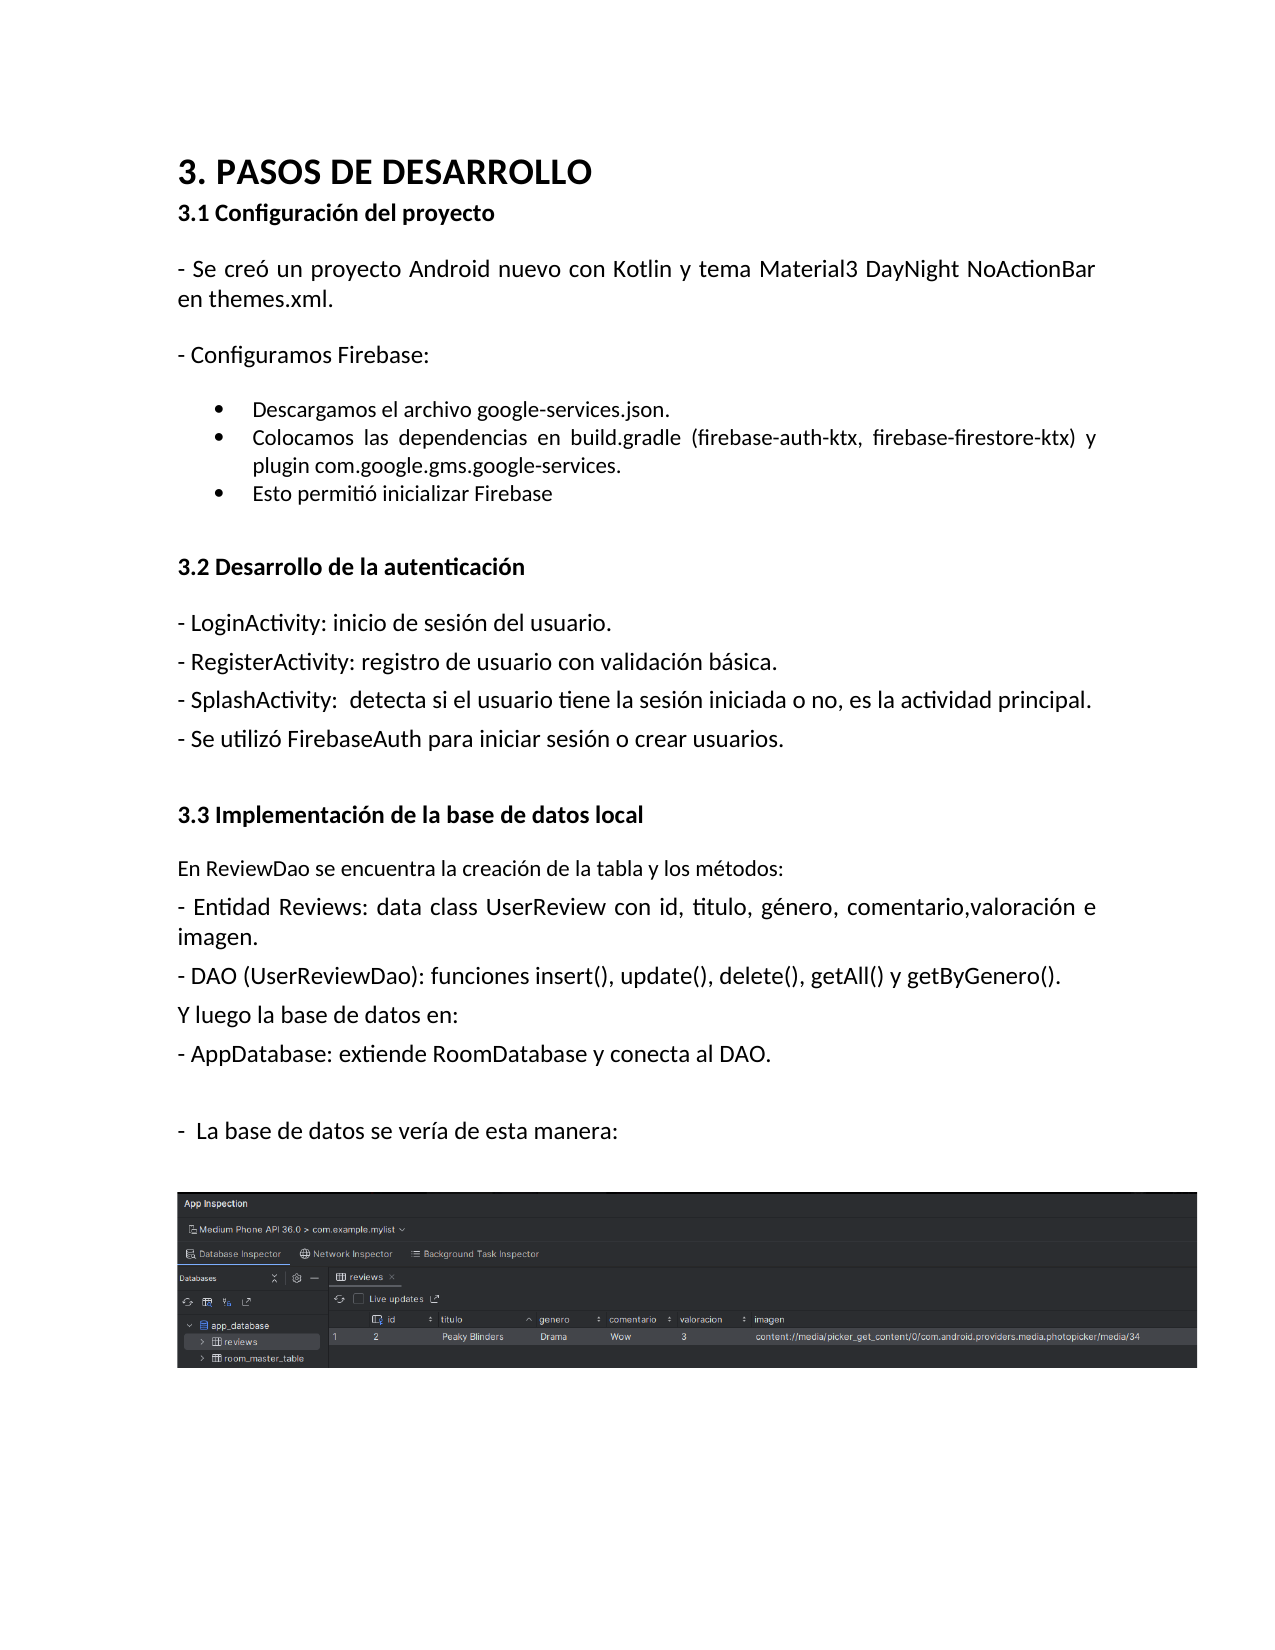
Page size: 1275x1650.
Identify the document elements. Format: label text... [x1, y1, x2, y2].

text - SplashActivity: detecta si el usuario tiene la sesión iniciada o no, es la actividad principal. [177, 685, 1098, 715]
subtitle 3.3 Implementación de la base de datos local [177, 799, 1098, 829]
subtitle 3. Pasos de desarrollo [177, 148, 1098, 193]
text - La base de datos se vería de esta manera: [177, 1115, 1098, 1146]
subtitle 3.1 Configuración del proyecto [177, 198, 1098, 228]
text - LoginActivity: inicio de sesión del usuario. [177, 607, 1098, 637]
text - Entidad Reviews: data class UserReview con id, titulo, género, comentario,valoración e imagen. [177, 891, 1098, 952]
subtitle - Se creó un proyecto Android nuevo con Kotlin y tema Material3 DayNight NoActionBar en themes.xml. [177, 253, 1098, 314]
picture [177, 1192, 1198, 1368]
list Esto permitió inicializar Firebase [215, 479, 1098, 507]
list Descargamos el archivo google-services.json. [215, 395, 1098, 423]
text - AppDatabase: extiende RoomDatabase y conecta al DAO. [177, 1038, 1098, 1068]
subtitle 3.2 Desarrollo de la autenticación [177, 551, 1098, 582]
text - RegisterActivity: registro de usuario con validación básica. [177, 646, 1098, 676]
list Colocamos las dependencias en build.gradle (firebase-auth-ktx, firebase-firestore-ktx) y plugin com.google.gms.google-services. [215, 423, 1098, 479]
text Y luego la base de datos en: [177, 999, 1098, 1029]
text - Se utilizó FirebaseAuth para iniciar sesión o crear usuarios. [177, 723, 1098, 754]
text En ReviewDao se encuentra la creación de la tabla y los métodos: [177, 854, 1098, 882]
text - DAO (UserReviewDao): funciones insert(), update(), delete(), getAll() y getByGenero(). [177, 960, 1098, 991]
subtitle - Configuramos Firebase: [177, 339, 1098, 370]
